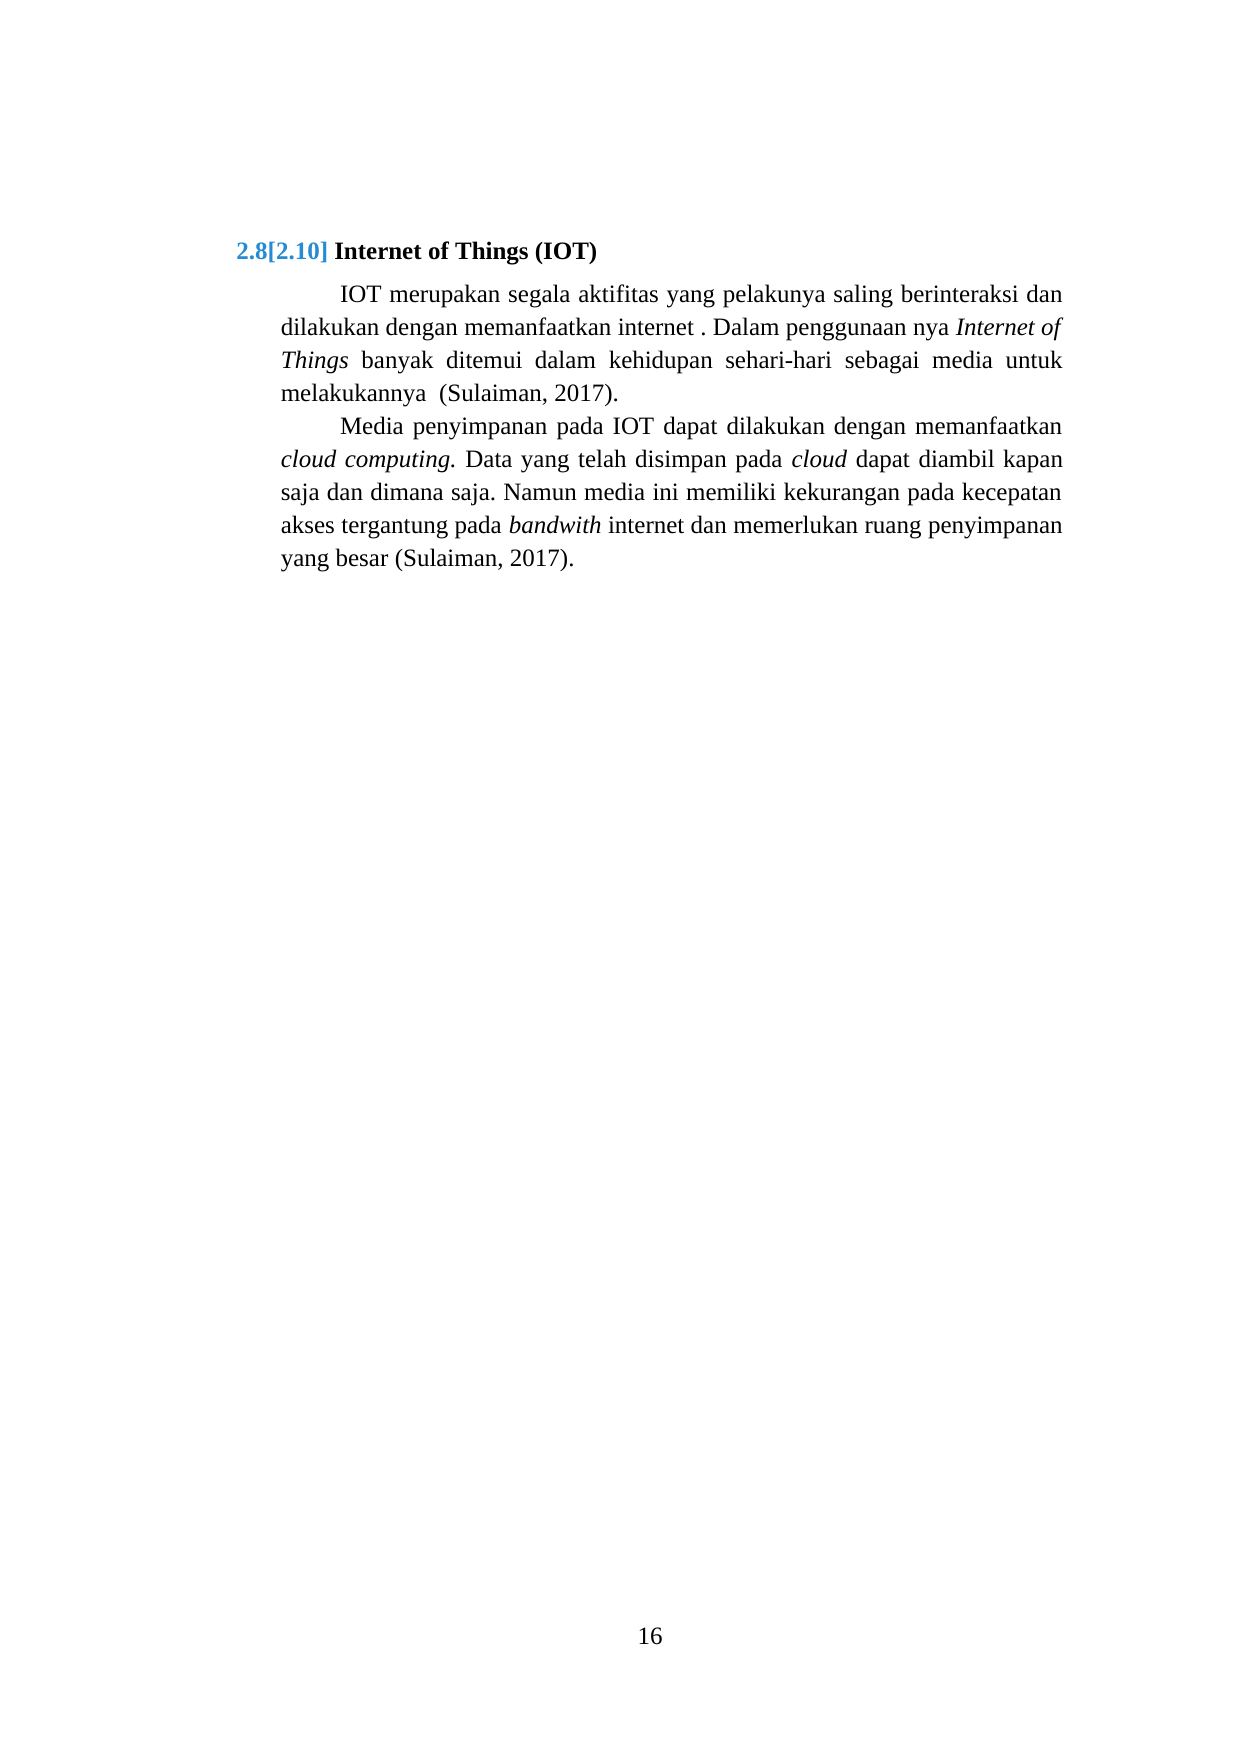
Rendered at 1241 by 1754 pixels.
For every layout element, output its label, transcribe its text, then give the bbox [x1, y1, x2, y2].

subtitle Internet of Things (IOT) [236, 236, 1063, 265]
text IOT merupakan segala aktifitas yang pelakunya saling berinteraksi dan dilakukan dengan memanfaatkan internet . Dalam penggunaan nya Internet of Things banyak ditemui dalam kehidupan sehari-hari sebagai media untuk melakukannya . [281, 279, 1063, 407]
text Media penyimpanan pada IOT dapat dilakukan dengan memanfaatkan cloud computing. Data yang telah disimpan pada cloud dapat diambil kapan saja dan dimana saja. Namun media ini memiliki kekurangan pada kecepatan akses tergantung pada bandwith internet dan memerlukan ruang penyimpanan yang besar . [281, 411, 1063, 572]
